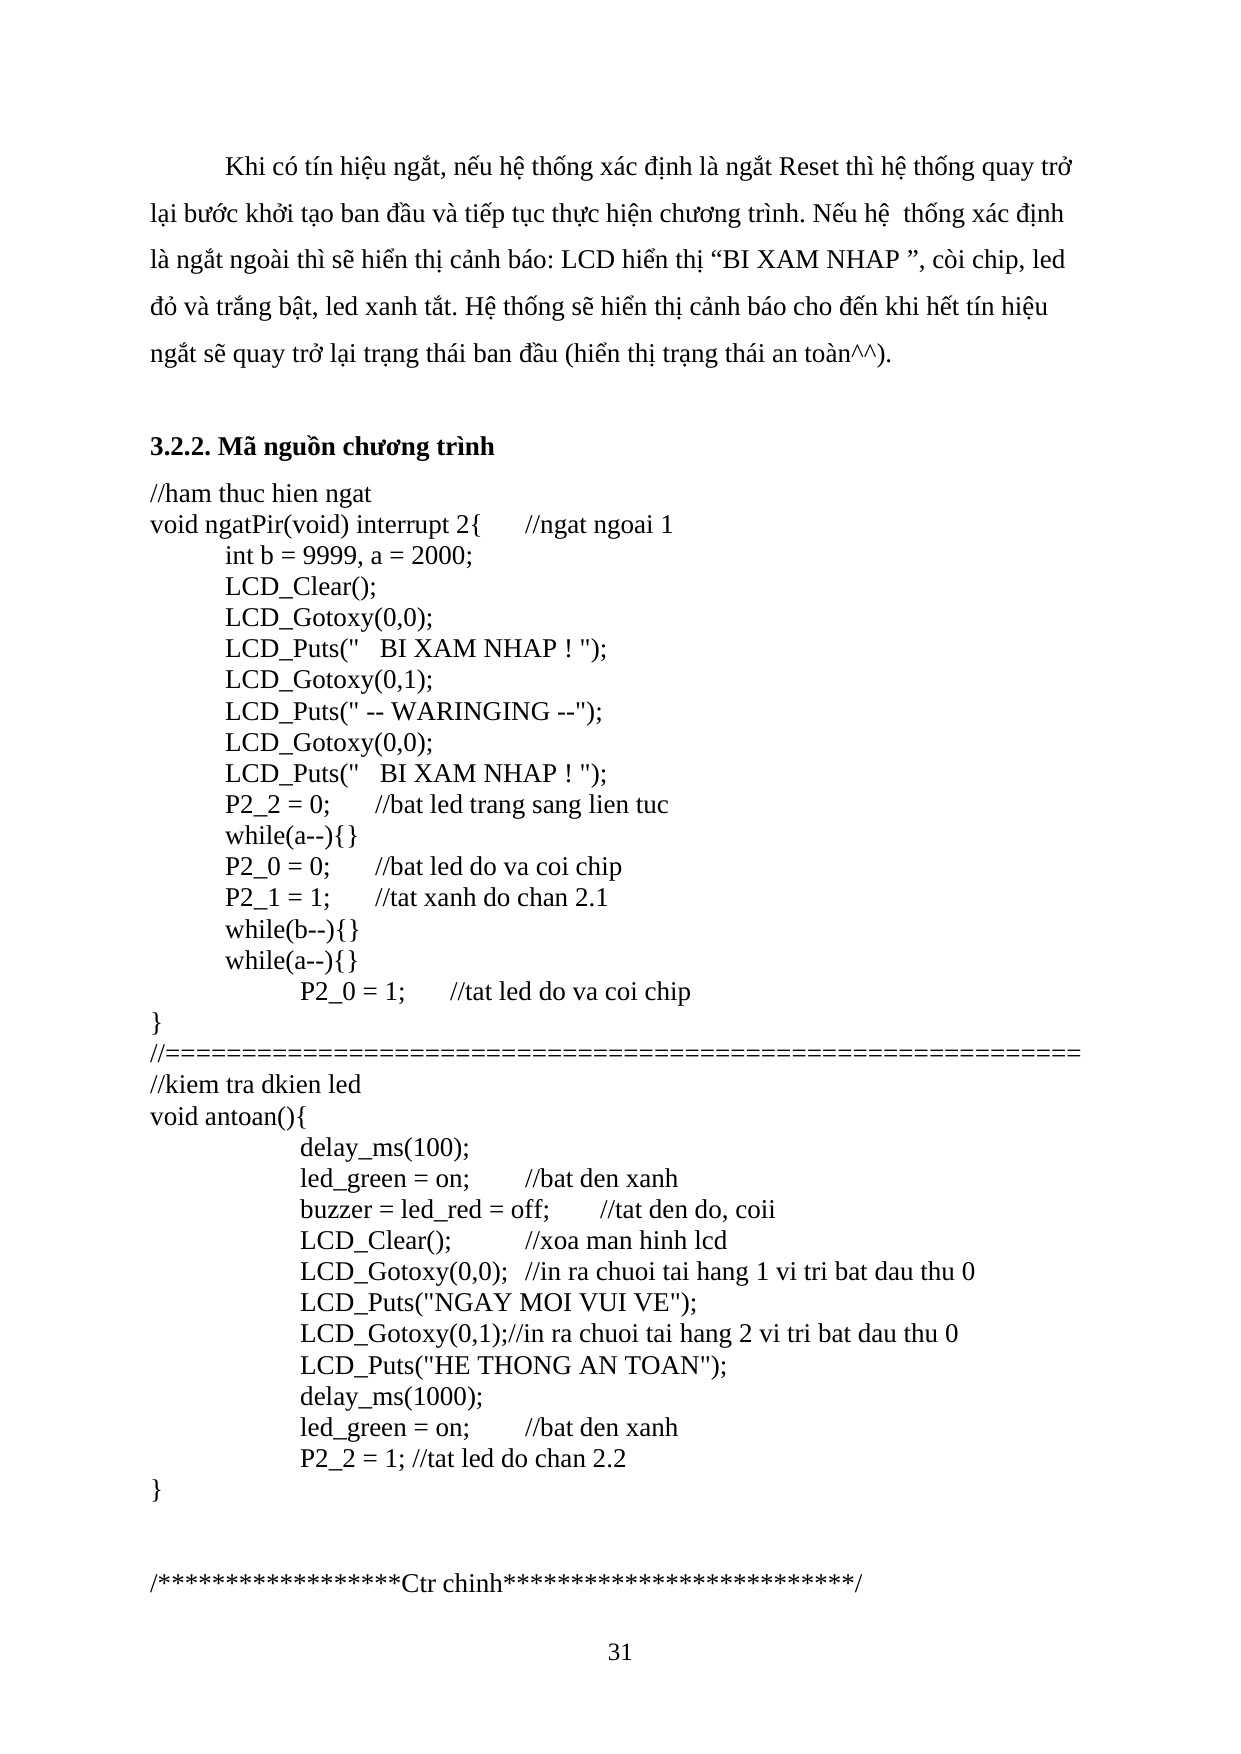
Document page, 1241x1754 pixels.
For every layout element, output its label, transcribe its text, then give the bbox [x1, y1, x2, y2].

text P2_0 = 1; //tat led do va coi chip [150, 975, 1090, 1006]
text LCD_Clear(); //xoa man hinh lcd [150, 1224, 1090, 1255]
text /******************Ctr chinh**************************/ [150, 1567, 1090, 1598]
text LCD_Clear(); [150, 570, 1090, 601]
text LCD_Puts(" -- WARINGING --"); [150, 695, 1090, 726]
text void ngatPir(void) interrupt 2{ //ngat ngoai 1 [150, 508, 1090, 539]
text //kiem tra dkien led [150, 1068, 1090, 1099]
text delay_ms(1000); [150, 1380, 1090, 1411]
text LCD_Puts(" BI XAM NHAP ! "); [150, 757, 1090, 788]
text while(b--){} [150, 913, 1090, 944]
text int b = 9999, a = 2000; [150, 539, 1090, 570]
text } [150, 1006, 1090, 1037]
text P2_2 = 0; //bat led trang sang lien tuc [150, 788, 1090, 819]
text LCD_Puts("NGAY MOI VUI VE"); [150, 1286, 1090, 1318]
text while(a--){} [150, 944, 1090, 975]
text buzzer = led_red = off; //tat den do, coii [150, 1193, 1090, 1224]
text P2_2 = 1; //tat led do chan 2.2 [150, 1442, 1090, 1473]
text LCD_Gotoxy(0,0); //in ra chuoi tai hang 1 vi tri bat dau thu 0 [150, 1255, 1090, 1286]
text P2_1 = 1; //tat xanh do chan 2.1 [150, 882, 1090, 913]
text LCD_Gotoxy(0,0); [150, 726, 1090, 757]
text 3.2.2. Mã nguồn chương trình [150, 430, 1090, 461]
text Khi có tín hiệu ngắt, nếu hệ thống xác định là ngắt Reset thì hệ thống quay trở lại bước khởi tạo ban đầu và tiếp tục thực hiện chương trình. Nếu hệ thống xác định là ngắt ngoài thì sẽ hiển thị cảnh báo: LCD hiển thị “BI XAM NHAP ”, còi chip, led đỏ và trắng bật, led xanh tắt. Hệ thống sẽ hiển thị cảnh báo cho đến khi hết tín hiệu ngắt sẽ quay trở lại trạng thái ban đầu (hiển thị trạng thái an toàn^^). [150, 150, 1090, 368]
text } [150, 1473, 1090, 1504]
text P2_0 = 0; //bat led do va coi chip [150, 850, 1090, 882]
text led_green = on; //bat den xanh [150, 1162, 1090, 1193]
text LCD_Gotoxy(0,1);//in ra chuoi tai hang 2 vi tri bat dau thu 0 [150, 1318, 1090, 1349]
text LCD_Puts(" BI XAM NHAP ! "); [150, 632, 1090, 663]
text //============================================================ [150, 1037, 1090, 1068]
text LCD_Gotoxy(0,1); [150, 663, 1090, 695]
text while(a--){} [150, 819, 1090, 850]
text delay_ms(100); [150, 1131, 1090, 1162]
text void antoan(){ [150, 1099, 1090, 1131]
text //ham thuc hien ngat [150, 477, 1090, 508]
text led_green = on; //bat den xanh [150, 1411, 1090, 1442]
text LCD_Puts("HE THONG AN TOAN"); [150, 1349, 1090, 1380]
text LCD_Gotoxy(0,0); [150, 601, 1090, 632]
